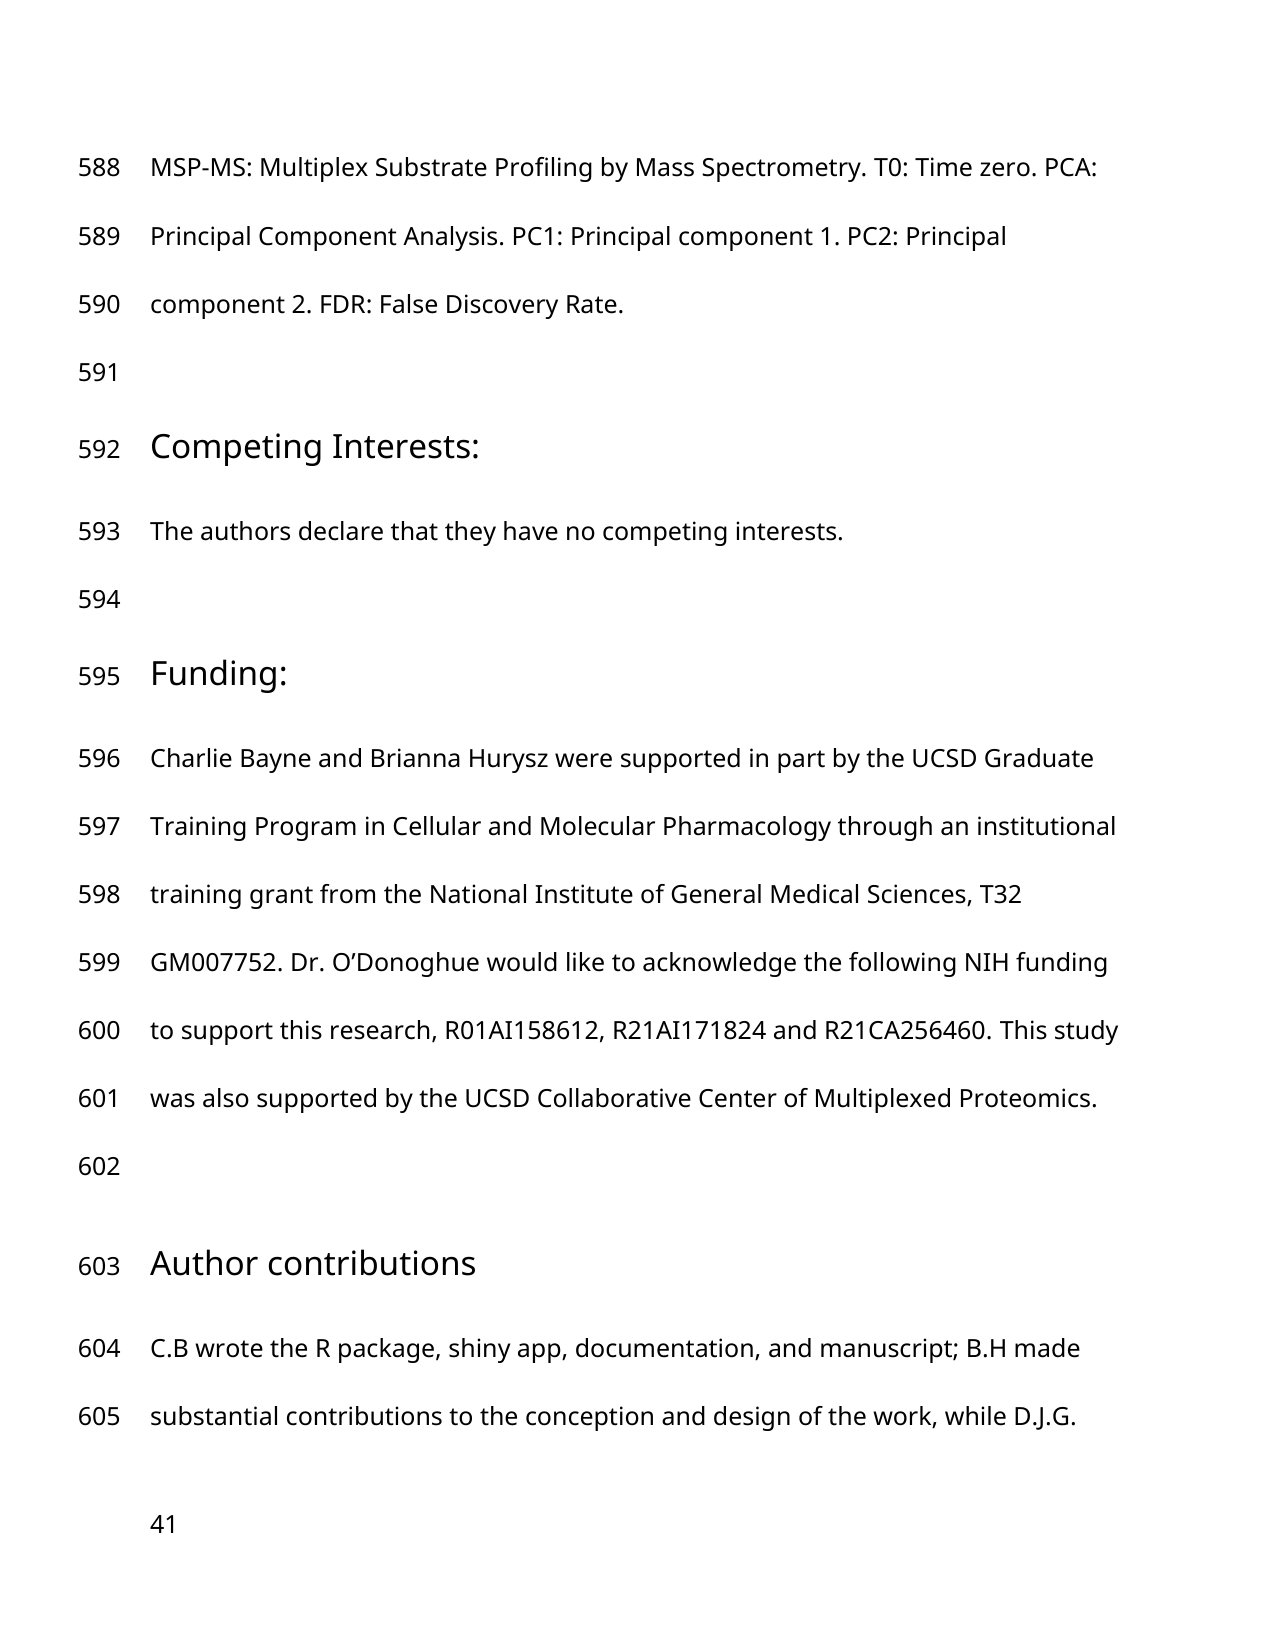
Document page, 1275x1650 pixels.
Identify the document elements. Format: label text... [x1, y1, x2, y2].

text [150, 1331, 1125, 1433]
text Competing Interests: [150, 422, 1125, 468]
text MSP-MS: Multiplex Substrate Profiling by Mass Spectrometry. T0: Time zero. PCA: Principal Component Analysis. PC1: Principal component 1. PC2: Principal component 2. FDR: False Discovery Rate. [150, 150, 1125, 320]
text Author contributions [150, 1240, 1125, 1285]
text The authors declare that they have no competing interests. [150, 513, 1125, 547]
text Charlie Bayne and Brianna Hurysz were supported in part by the UCSD Graduate Training Program in Cellular and Molecular Pharmacology through an institutional training grant from the National Institute of General Medical Sciences, T32 GM007752. Dr. O’Donoghue would like to acknowledge the following NIH funding to support this research, R01AI158612, R21AI171824 and R21CA256460. This study was also supported by the UCSD Collaborative Center of Multiplexed Proteomics. [150, 740, 1125, 1115]
text Funding: [150, 649, 1125, 695]
